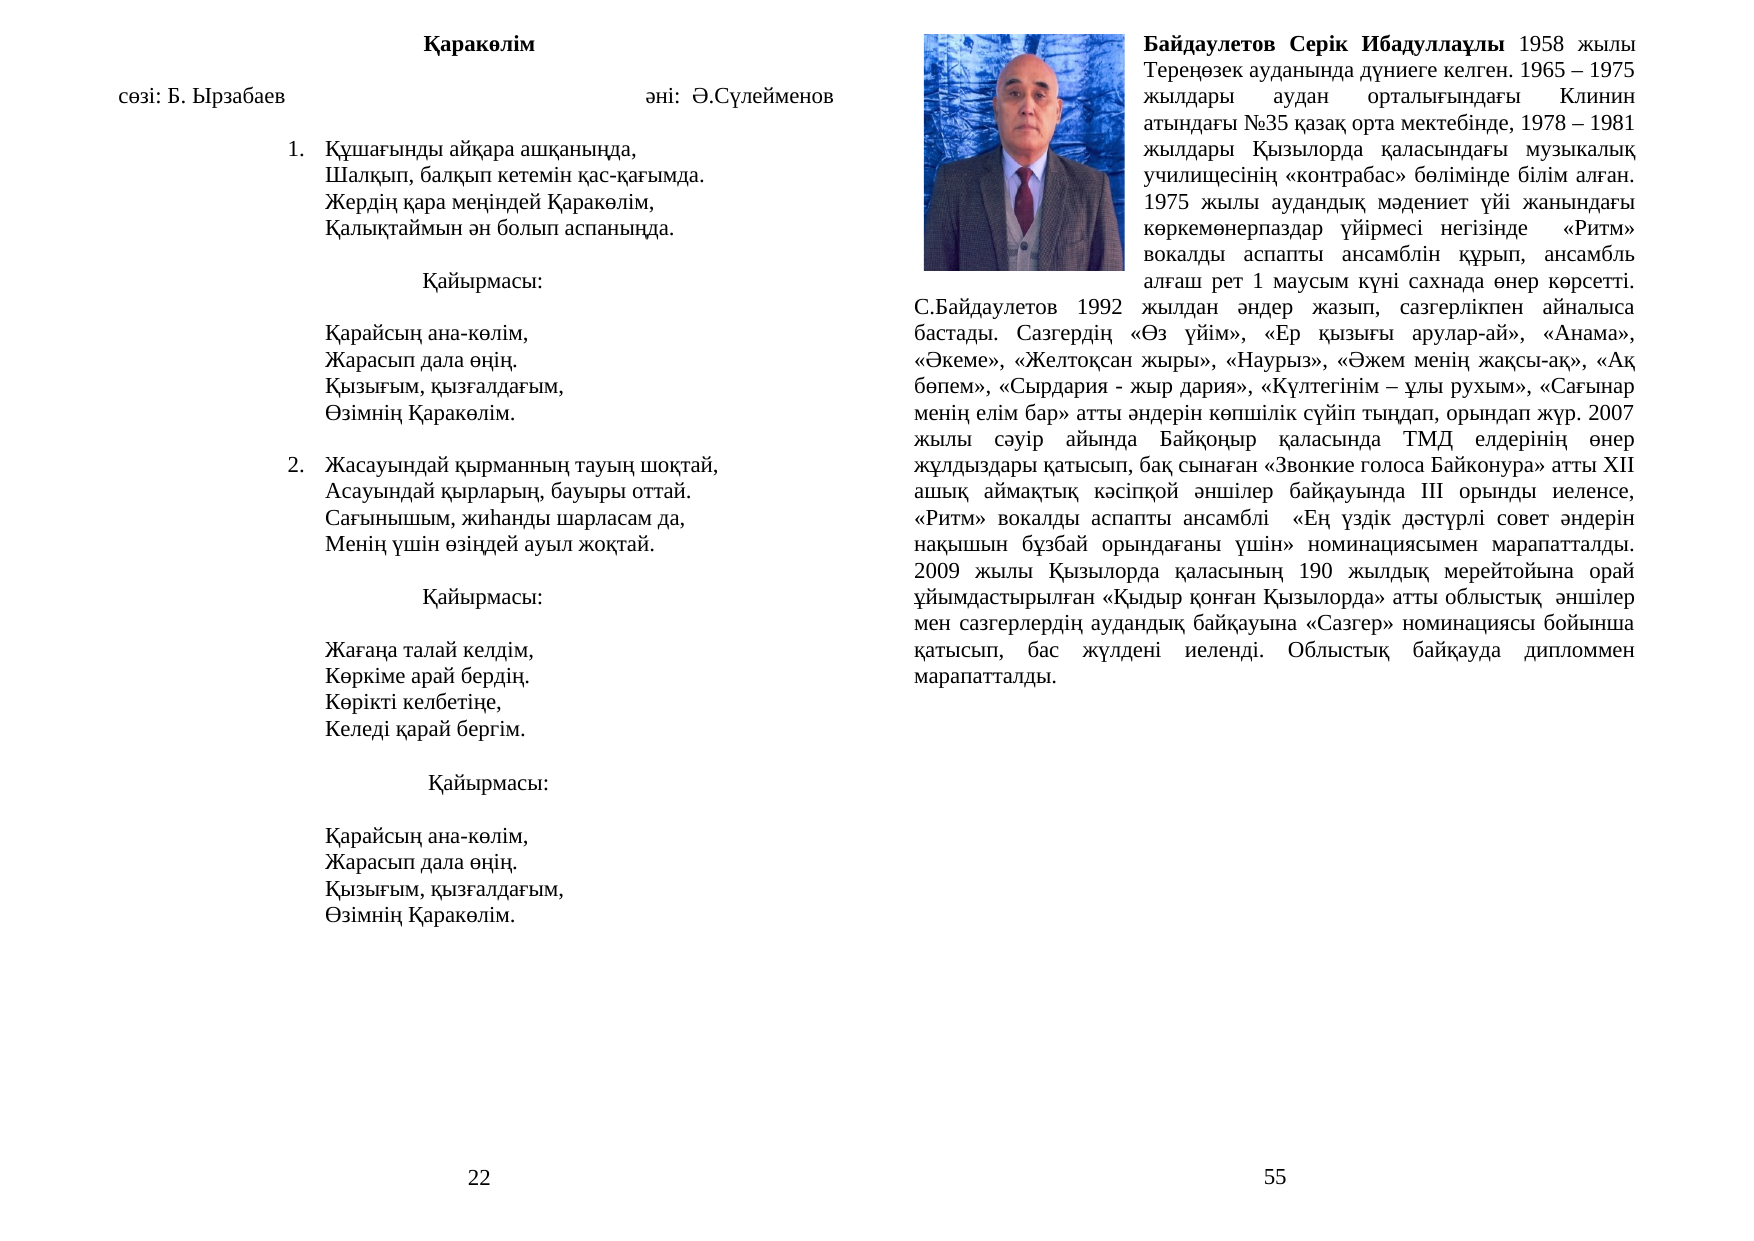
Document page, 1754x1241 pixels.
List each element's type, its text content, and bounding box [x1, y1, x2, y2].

text Қалықтаймын ән болып аспаныңда. [325, 214, 840, 240]
text 55 [914, 1163, 1636, 1189]
text Қарайсың ана-көлім, [325, 822, 840, 848]
text сөзі: Б. Ырзабаев әні: Ә.Сүлейменов [118, 82, 840, 109]
list Құшағынды айқара ашқаныңда, [287, 135, 840, 161]
text Сағынышым, жиһанды шарласам да, [325, 504, 840, 530]
text Менің үшін өзіңдей ауыл жоқтай. [325, 530, 840, 557]
text Қарайсың ана-көлім, [325, 319, 840, 346]
text Қайырмасы: [325, 583, 840, 609]
text Қайырмасы: [325, 267, 840, 293]
text 22 [118, 1164, 840, 1191]
text Жағаңа талай келдім, [325, 636, 840, 662]
text Өзімнің Қаракөлім. [325, 901, 840, 927]
text Келеді қарай бергім. [325, 715, 840, 741]
text Қызығым, қызғалдағым, [325, 874, 840, 901]
text Шалқып, балқып кетемін қас-қағымда. [325, 161, 840, 188]
text Көрікті келбетіңе, [325, 688, 840, 715]
list Жасауындай қырманның тауың шоқтай, [287, 451, 840, 478]
picture [923, 34, 1125, 271]
text Көркіме арай бердің. [325, 662, 840, 688]
text Жердің қара меңіндей Қаракөлім, [325, 188, 840, 214]
text Қайырмасы: [325, 769, 840, 796]
text Қызығым, қызғалдағым, [325, 372, 840, 398]
text Асауындай қырларың, бауыры оттай. [325, 478, 840, 504]
text Байдаулетов Серік Ибадуллаұлы 1958 жылы Тереңөзек ауданында дүниеге келген. 1965 – 1975 жылдары аудан орталығындағы Клинин атындағы №35 қазақ орта мектебінде, 1978 – 1981 жылдары Қызылорда қаласындағы музыкалық училищесінің «контрабас» бөлімінде білім алған. 1975 жылы аудандық мәдениет үйі жанындағы көркемөнерпаздар үйірмесі негізінде «Ритм» вокалды аспапты ансамблін құрып, ансамбль алғаш рет 1 маусым күні сахнада өнер көрсетті. С.Байдаулетов 1992 жылдан әндер жазып, сазгерлікпен айналыса бастады. Сазгердің «Өз үйім», «Ер қызығы арулар-ай», «Анама», «Әкеме», «Желтоқсан жыры», «Наурыз», «Әжем менің жақсы-ақ», «Ақ бөпем», «Сырдария - жыр дария», «Күлтегінім – ұлы рухым», «Сағынар менің елім бар» атты әндерін көпшілік сүйіп тыңдап, орындап жүр. 2007 жылы сәуір айында Байқоңыр қаласында ТМД елдерінің өнер жұлдыздары қатысып, бақ сынаған «Звонкие голоса Байконура» атты ХІІ ашық аймақтық кәсіпқой әншілер байқауында ІІІ орынды иеленсе, «Ритм» вокалды аспапты ансамблі «Ең үздік дәстүрлі совет әндерін нақышын бұзбай орындағаны үшін» номинациясымен марапатталды. 2009 жылы Қызылорда қаласының 190 жылдық мерейтойына орай ұйымдастырылған «Қыдыр қонған Қызылорда» атты облыстық әншілер мен сазгерлердің аудандық байқауына «Сазгер» номинациясы бойынша қатысып, бас жүлдені иеленді. Облыстық байқауда дипломмен марапатталды. [914, 29, 1636, 688]
text Жарасып дала өңің. [325, 346, 840, 372]
text Өзімнің Қаракөлім. [325, 398, 840, 425]
text Қаракөлім [118, 29, 840, 56]
text Жарасып дала өңің. [325, 848, 840, 874]
